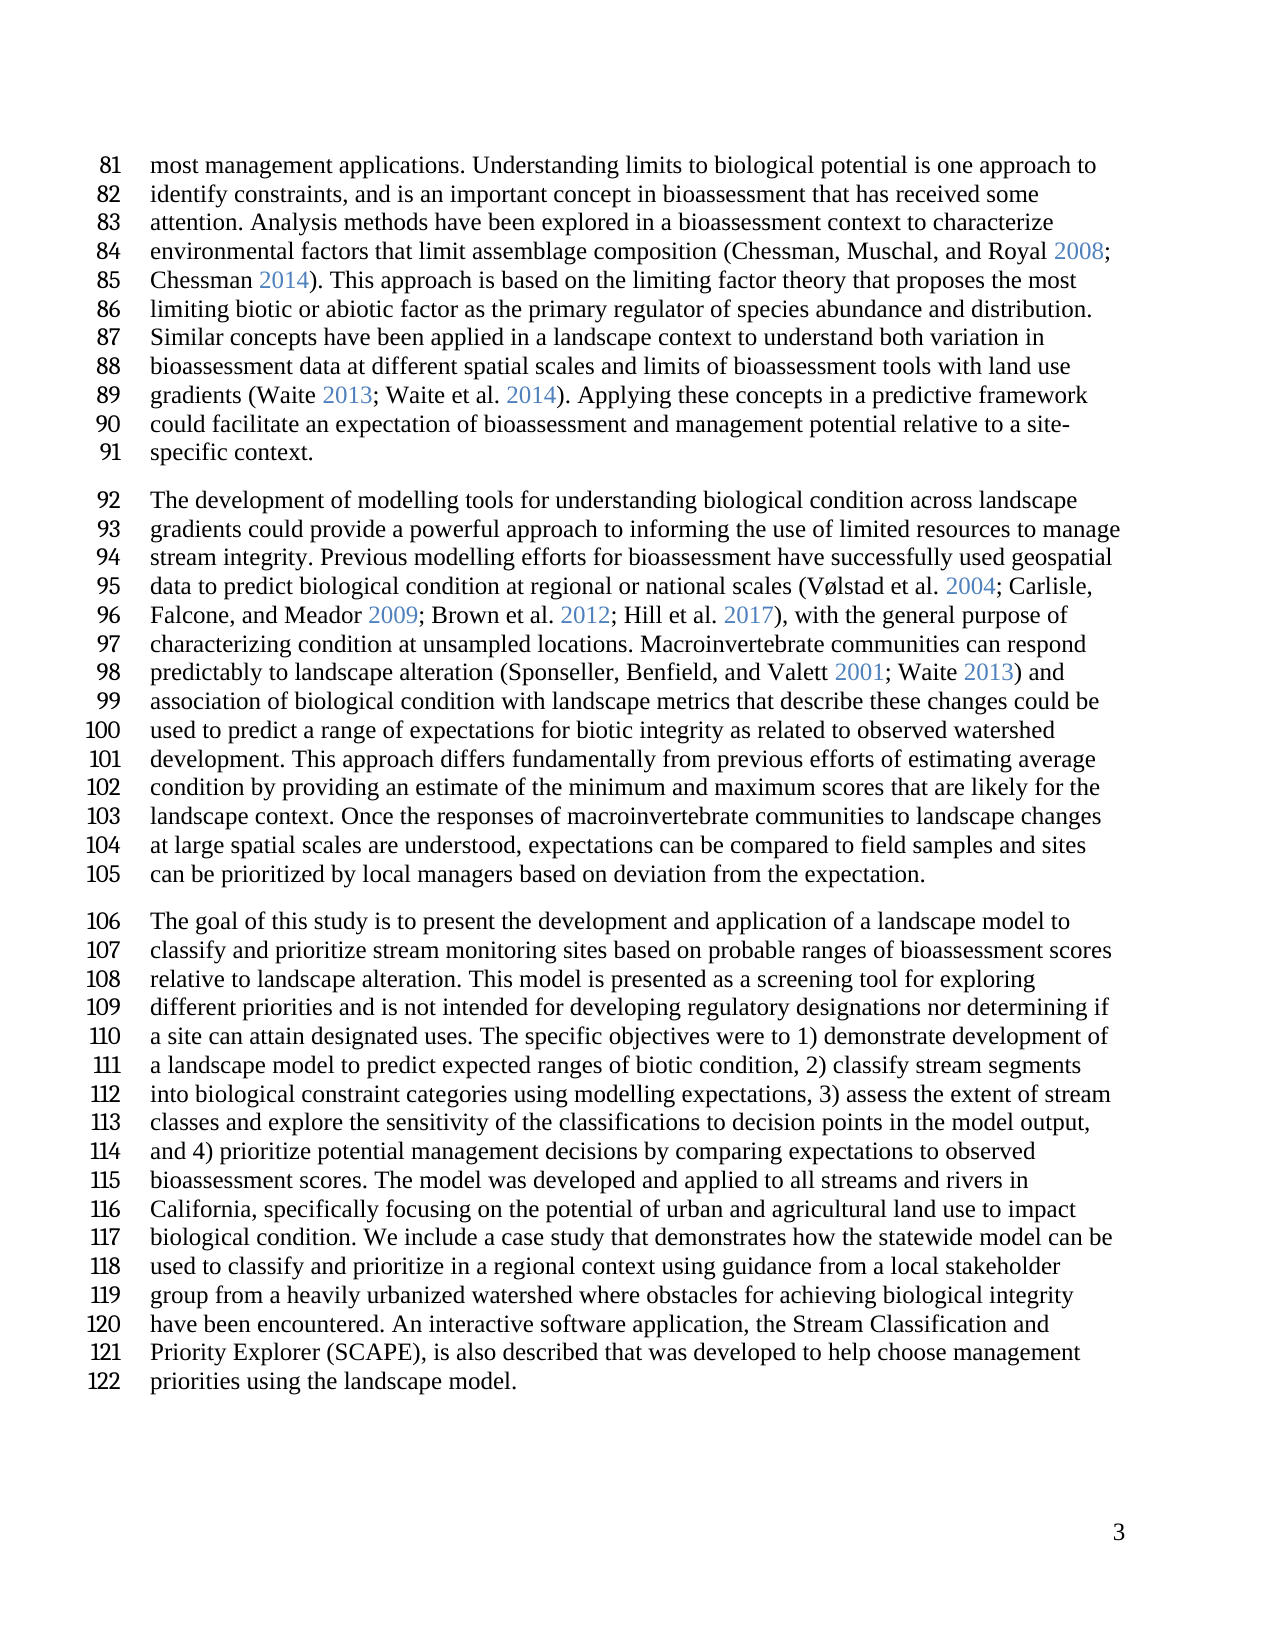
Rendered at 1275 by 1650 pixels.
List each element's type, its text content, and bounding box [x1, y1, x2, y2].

text The goal of this study is to present the development and application of a landscape model to classify and prioritize stream monitoring sites based on probable ranges of bioassessment scores relative to landscape alteration. This model is presented as a screening tool for exploring different priorities and is not intended for developing regulatory designations nor determining if a site can attain designated uses. The specific objectives were to 1) demonstrate development of a landscape model to predict expected ranges of biotic condition, 2) classify stream segments into biological constraint categories using modelling expectations, 3) assess the extent of stream classes and explore the sensitivity of the classifications to decision points in the model output, and 4) prioritize potential management decisions by comparing expectations to observed bioassessment scores. The model was developed and applied to all streams and rivers in California, specifically focusing on the potential of urban and agricultural land use to impact biological condition. We include a case study that demonstrates how the statewide model can be used to classify and prioritize in a regional context using guidance from a local stakeholder group from a heavily urbanized watershed where obstacles for achieving biological integrity have been encountered. An interactive software application, the Stream Classification and Priority Explorer (SCAPE), is also described that was developed to help choose management priorities using the landscape model. [150, 906, 1125, 1395]
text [150, 150, 1125, 466]
text The development of modelling tools for understanding biological condition across landscape gradients could provide a powerful approach to informing the use of limited resources to manage stream integrity. Previous modelling efforts for bioassessment have successfully used geospatial data to predict biological condition at regional or national scales (Vølstad et al. 2004; Carlisle, Falcone, and Meador 2009; Brown et al. 2012; Hill et al. 2017), with the general purpose of characterizing condition at unsampled locations. Macroinvertebrate communities can respond predictably to landscape alteration (Sponseller, Benfield, and Valett 2001; Waite 2013) and association of biological condition with landscape metrics that describe these changes could be used to predict a range of expectations for biotic integrity as related to observed watershed development. This approach differs fundamentally from previous efforts of estimating average condition by providing an estimate of the minimum and maximum scores that are likely for the landscape context. Once the responses of macroinvertebrate communities to landscape changes at large spatial scales are understood, expectations can be compared to field samples and sites can be prioritized by local managers based on deviation from the expectation. [150, 485, 1125, 887]
